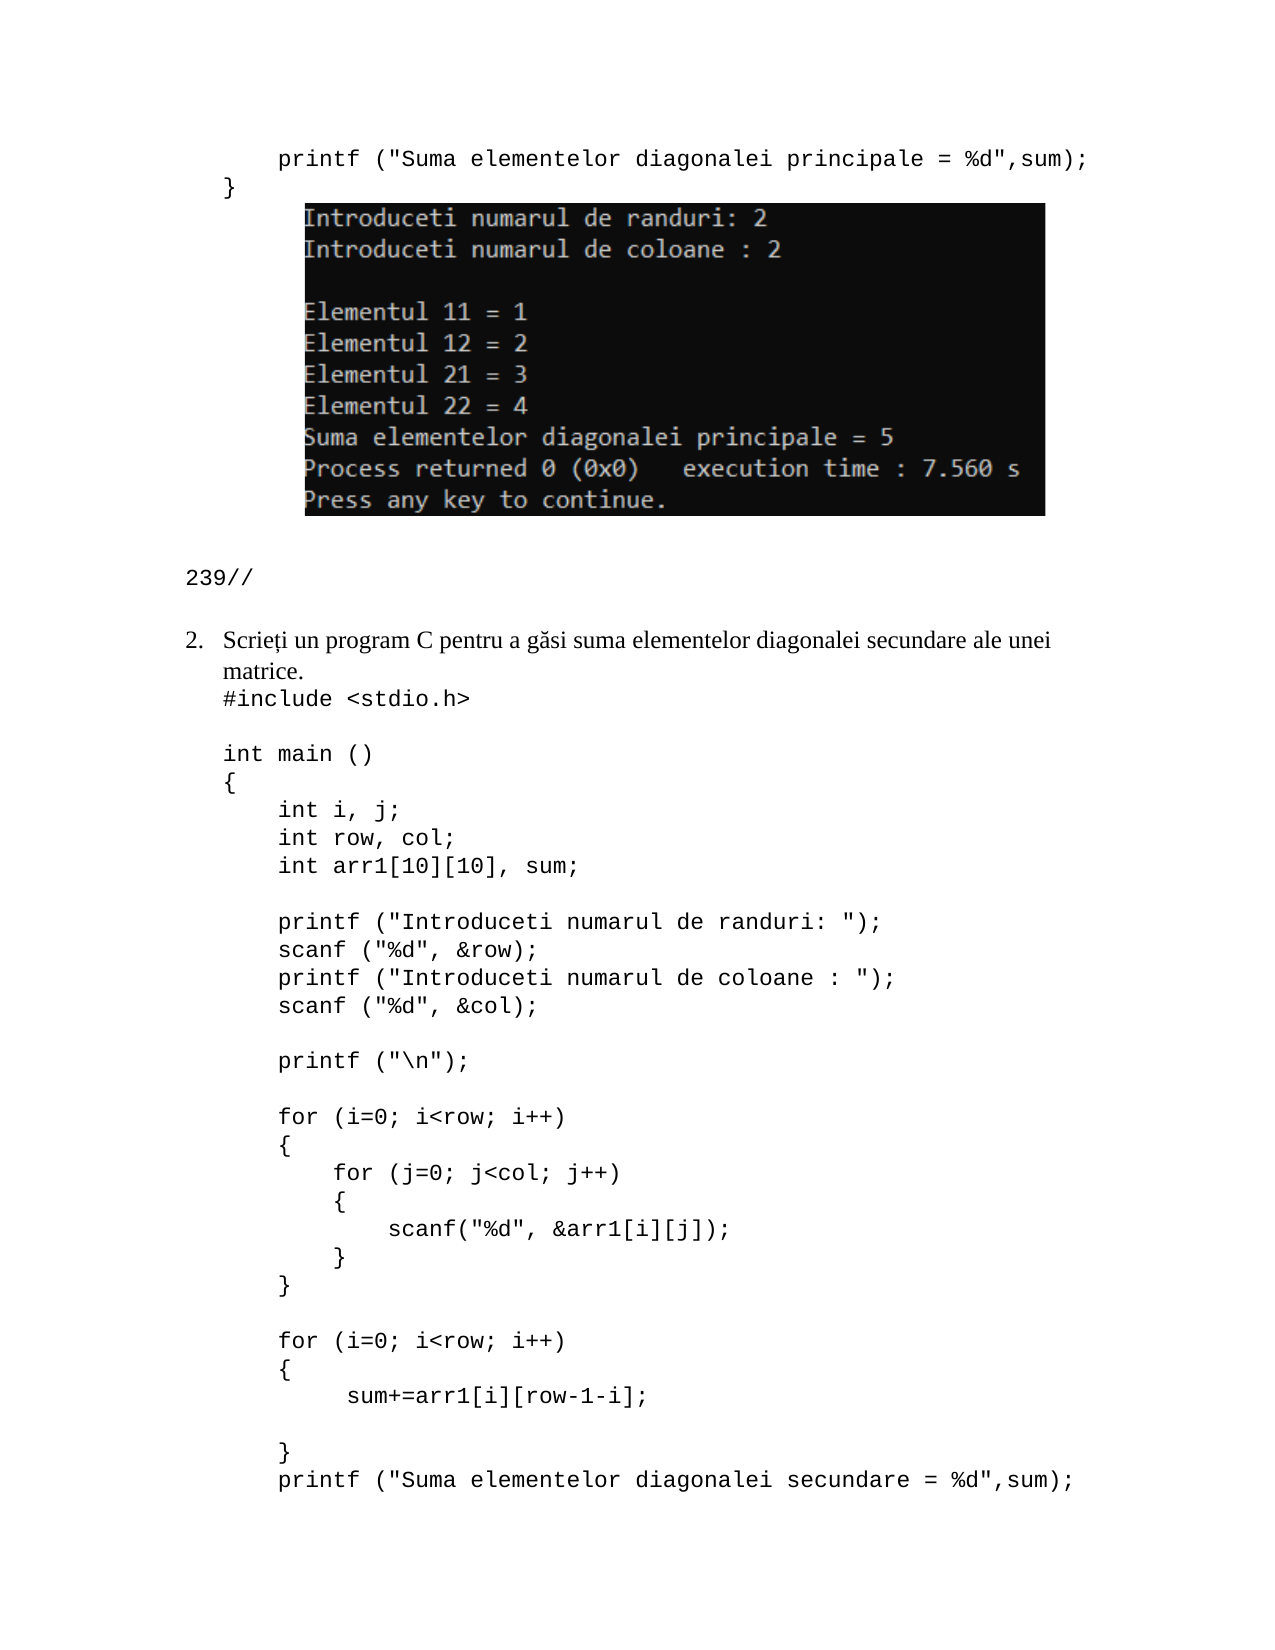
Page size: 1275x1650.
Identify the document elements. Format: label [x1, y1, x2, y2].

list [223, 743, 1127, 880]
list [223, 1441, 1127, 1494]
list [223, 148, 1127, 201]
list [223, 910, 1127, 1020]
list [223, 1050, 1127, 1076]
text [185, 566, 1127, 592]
picture [304, 203, 1046, 516]
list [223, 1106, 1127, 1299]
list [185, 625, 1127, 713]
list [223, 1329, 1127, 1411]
